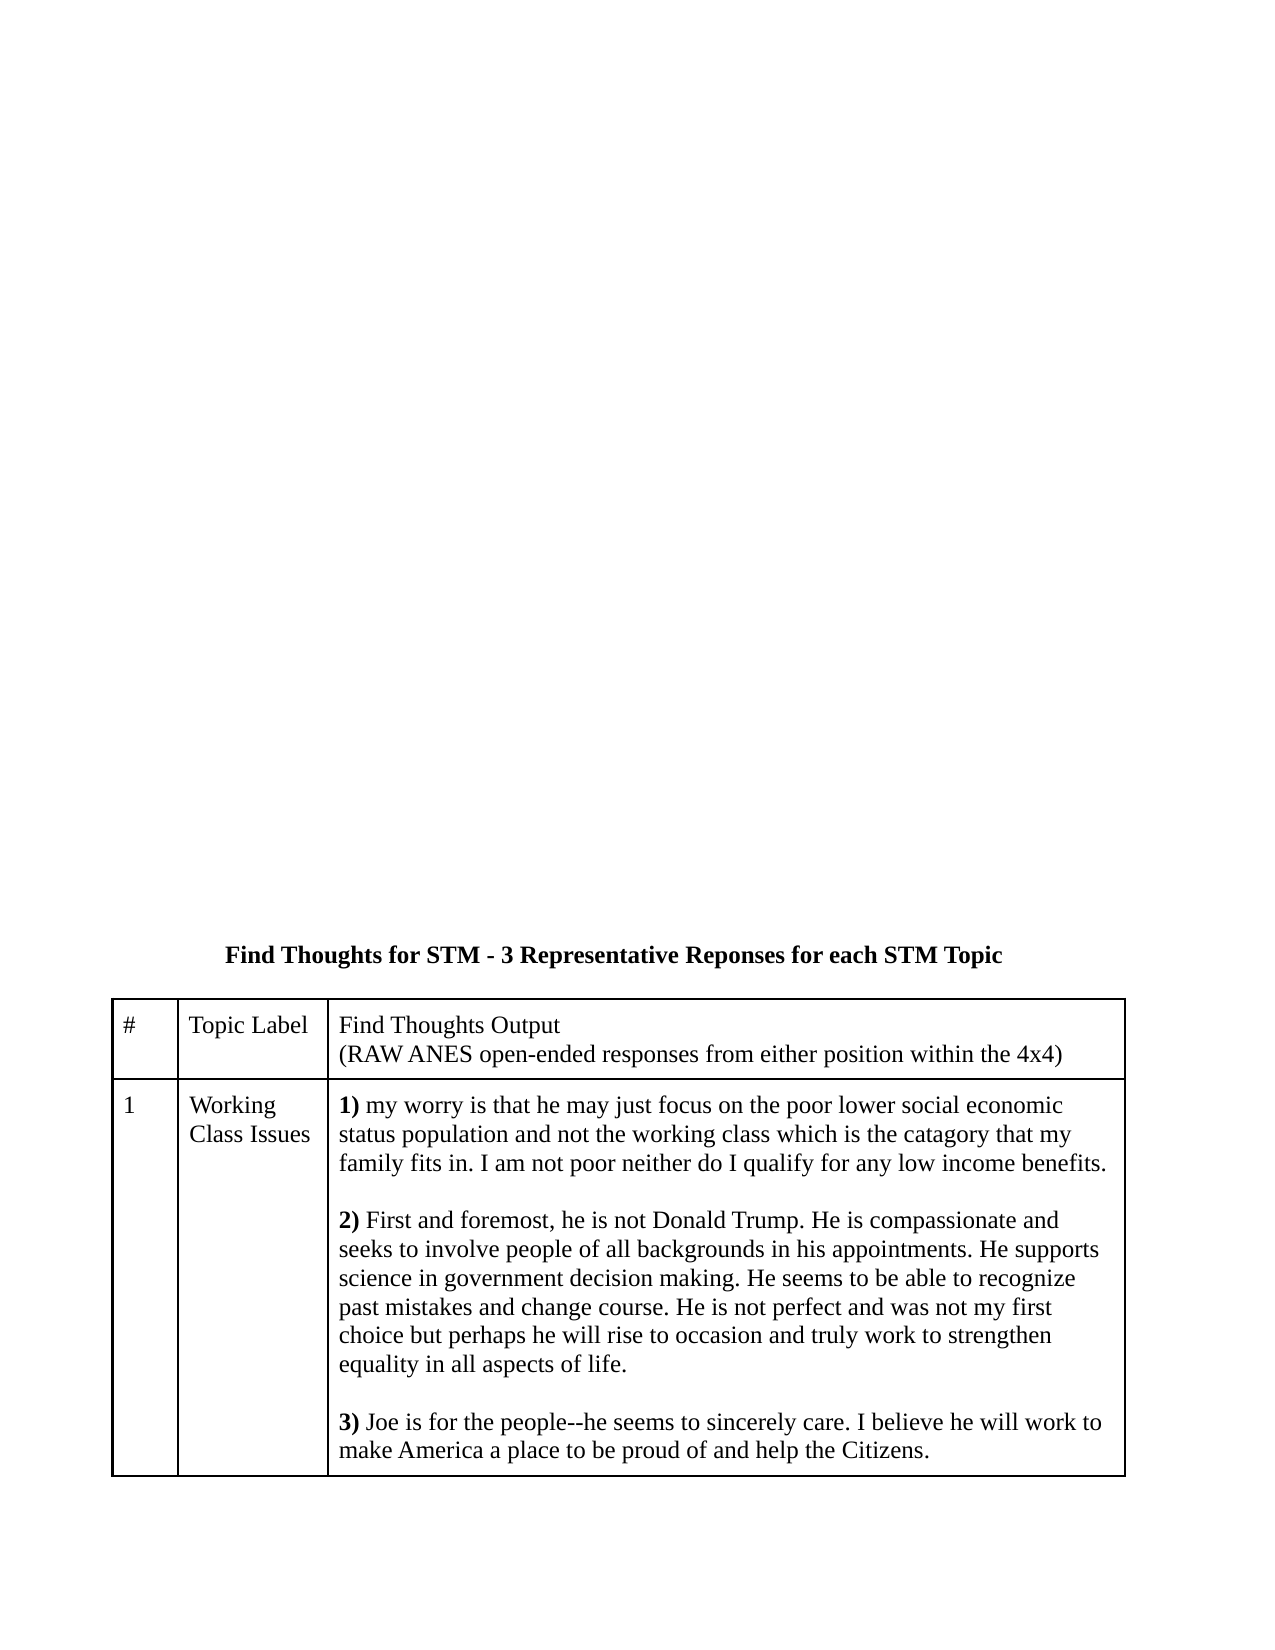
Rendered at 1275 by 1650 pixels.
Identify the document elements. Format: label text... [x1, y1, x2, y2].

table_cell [179, 1080, 327, 1474]
table_header # [114, 1000, 177, 1078]
table_header Find Thoughts Output (RAW ANES open-ended responses from either position within the 4x4) [329, 1000, 1124, 1078]
table_cell 1 [114, 1080, 177, 1474]
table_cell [329, 1080, 1124, 1474]
subtitle Find Thoughts for STM - 3 Representative Reponses for each STM Topic [225, 940, 1125, 969]
table_header Topic Label [179, 1000, 327, 1078]
